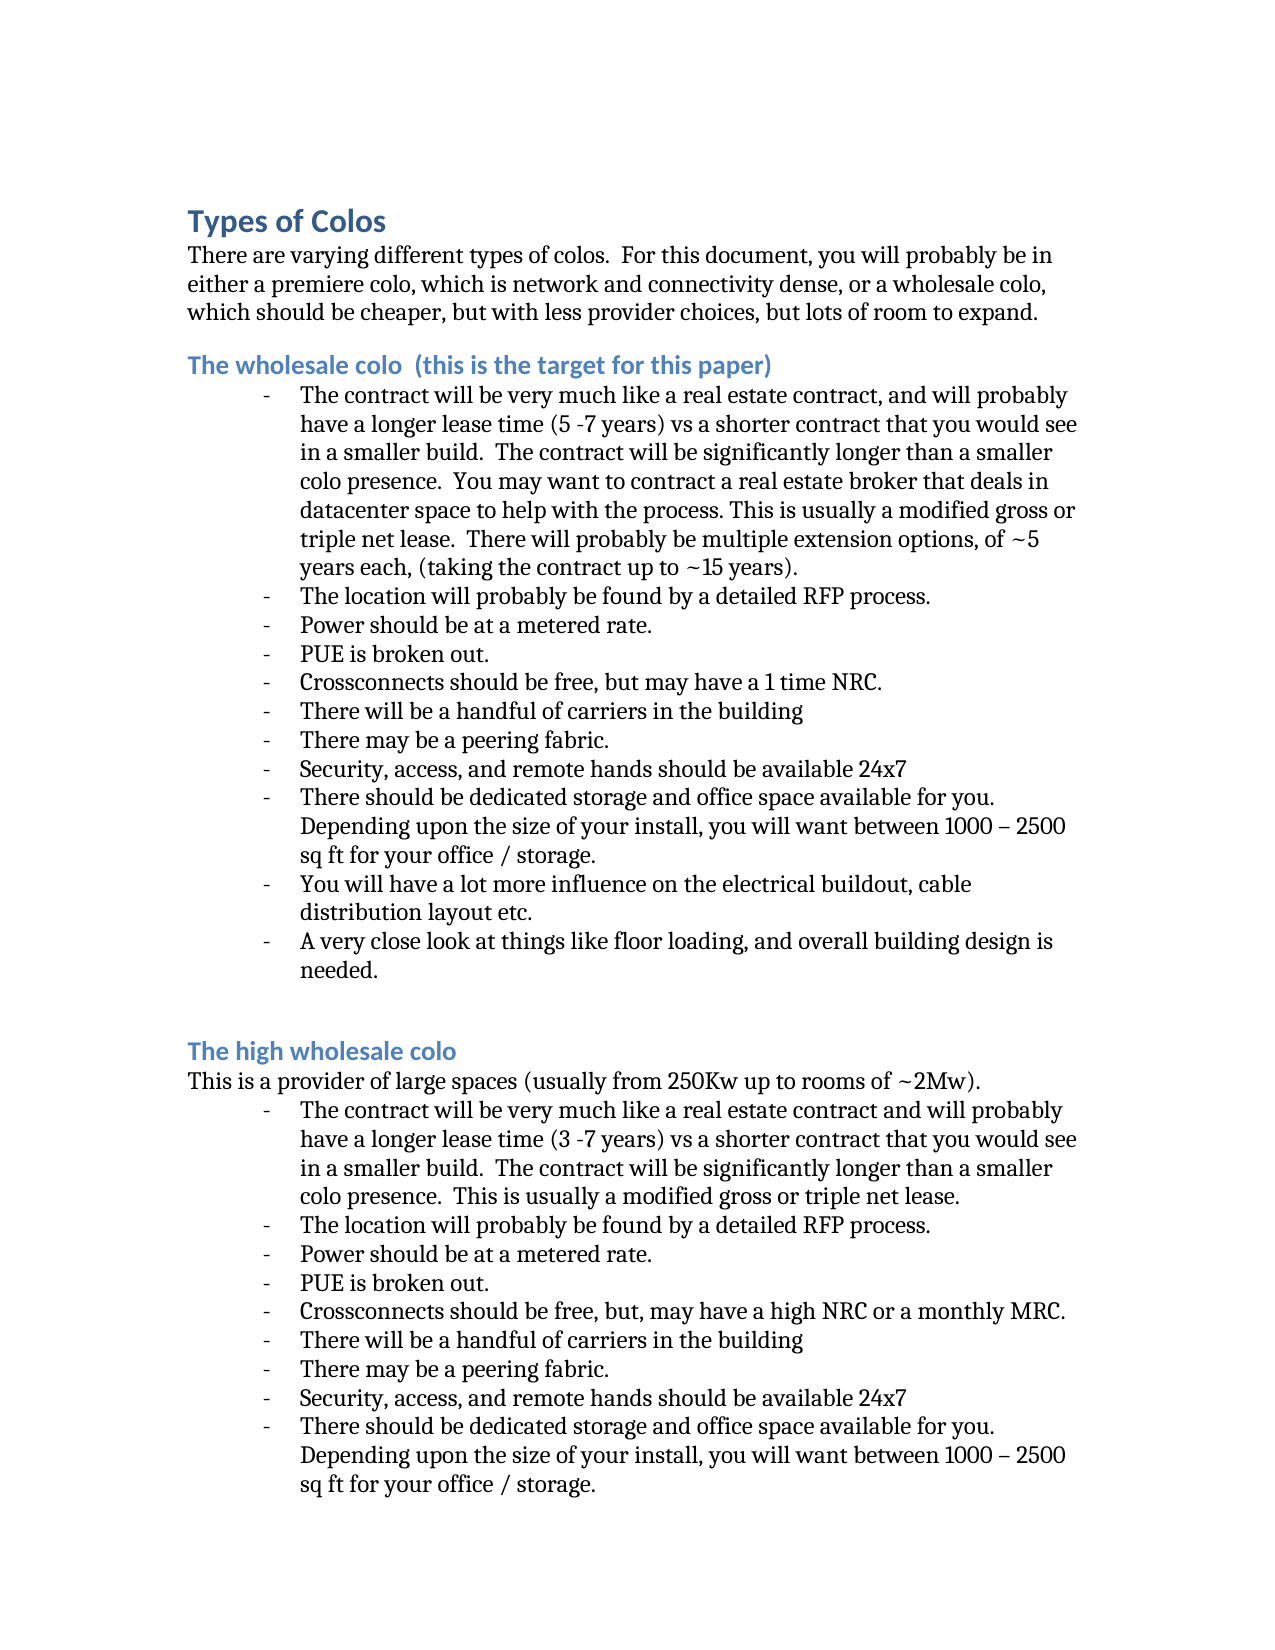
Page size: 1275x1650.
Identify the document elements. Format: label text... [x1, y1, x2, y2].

list The contract will be very much like a real estate contract and will probably have a longer lease time (3 -7 years) vs a shorter contract that you would see in a smaller build. The contract will be significantly longer than a smaller colo presence. This is usually a modified gross or triple net lease. [262, 1096, 1087, 1211]
list Crossconnects should be free, but, may have a high NRC or a monthly MRC. [262, 1297, 1087, 1326]
subtitle Types of Colos [187, 200, 1087, 241]
list There should be dedicated storage and office space available for you. Depending upon the size of your install, you will want between 1000 – 2500 sq ft for your office / storage. [262, 783, 1087, 869]
list PUE is broken out. [262, 1268, 1087, 1297]
list The location will probably be found by a detailed RFP process. [262, 582, 1087, 611]
list A very close look at things like floor loading, and overall building design is needed. [262, 927, 1087, 984]
list There may be a peering fabric. [262, 1355, 1087, 1383]
list There will be a handful of carriers in the building [262, 1326, 1087, 1355]
list There may be a peering fabric. [262, 726, 1087, 754]
subtitle The wholesale colo (this is the target for this paper) [187, 348, 1087, 381]
text There are varying different types of colos. For this document, you will probably be in either a premiere colo, which is network and connectivity dense, or a wholesale colo, which should be cheaper, but with less provider choices, but lots of room to expand. [187, 241, 1087, 327]
list There should be dedicated storage and office space available for you. Depending upon the size of your install, you will want between 1000 – 2500 sq ft for your office / storage. [262, 1412, 1087, 1498]
list Security, access, and remote hands should be available 24x7 [262, 1383, 1087, 1412]
list Power should be at a metered rate. [262, 1240, 1087, 1268]
list Security, access, and remote hands should be available 24x7 [262, 754, 1087, 783]
list The location will probably be found by a detailed RFP process. [262, 1211, 1087, 1240]
list The contract will be very much like a real estate contract, and will probably have a longer lease time (5 -7 years) vs a shorter contract that you would see in a smaller build. The contract will be significantly longer than a smaller colo presence. You may want to contract a real estate broker that deals in datacenter space to help with the process. This is usually a modified gross or triple net lease. There will probably be multiple extension options, of ~5 years each, (taking the contract up to ~15 years). [262, 381, 1087, 582]
text This is a provider of large spaces (usually from 250Kw up to rooms of ~2Mw). [187, 1067, 1087, 1096]
list There will be a handful of carriers in the building [262, 697, 1087, 726]
subtitle The high wholesale colo [187, 1034, 1087, 1067]
list PUE is broken out. [262, 639, 1087, 668]
list Crossconnects should be free, but may have a 1 time NRC. [262, 668, 1087, 697]
list You will have a lot more influence on the electrical buildout, cable distribution layout etc. [262, 869, 1087, 927]
list Power should be at a metered rate. [262, 611, 1087, 639]
